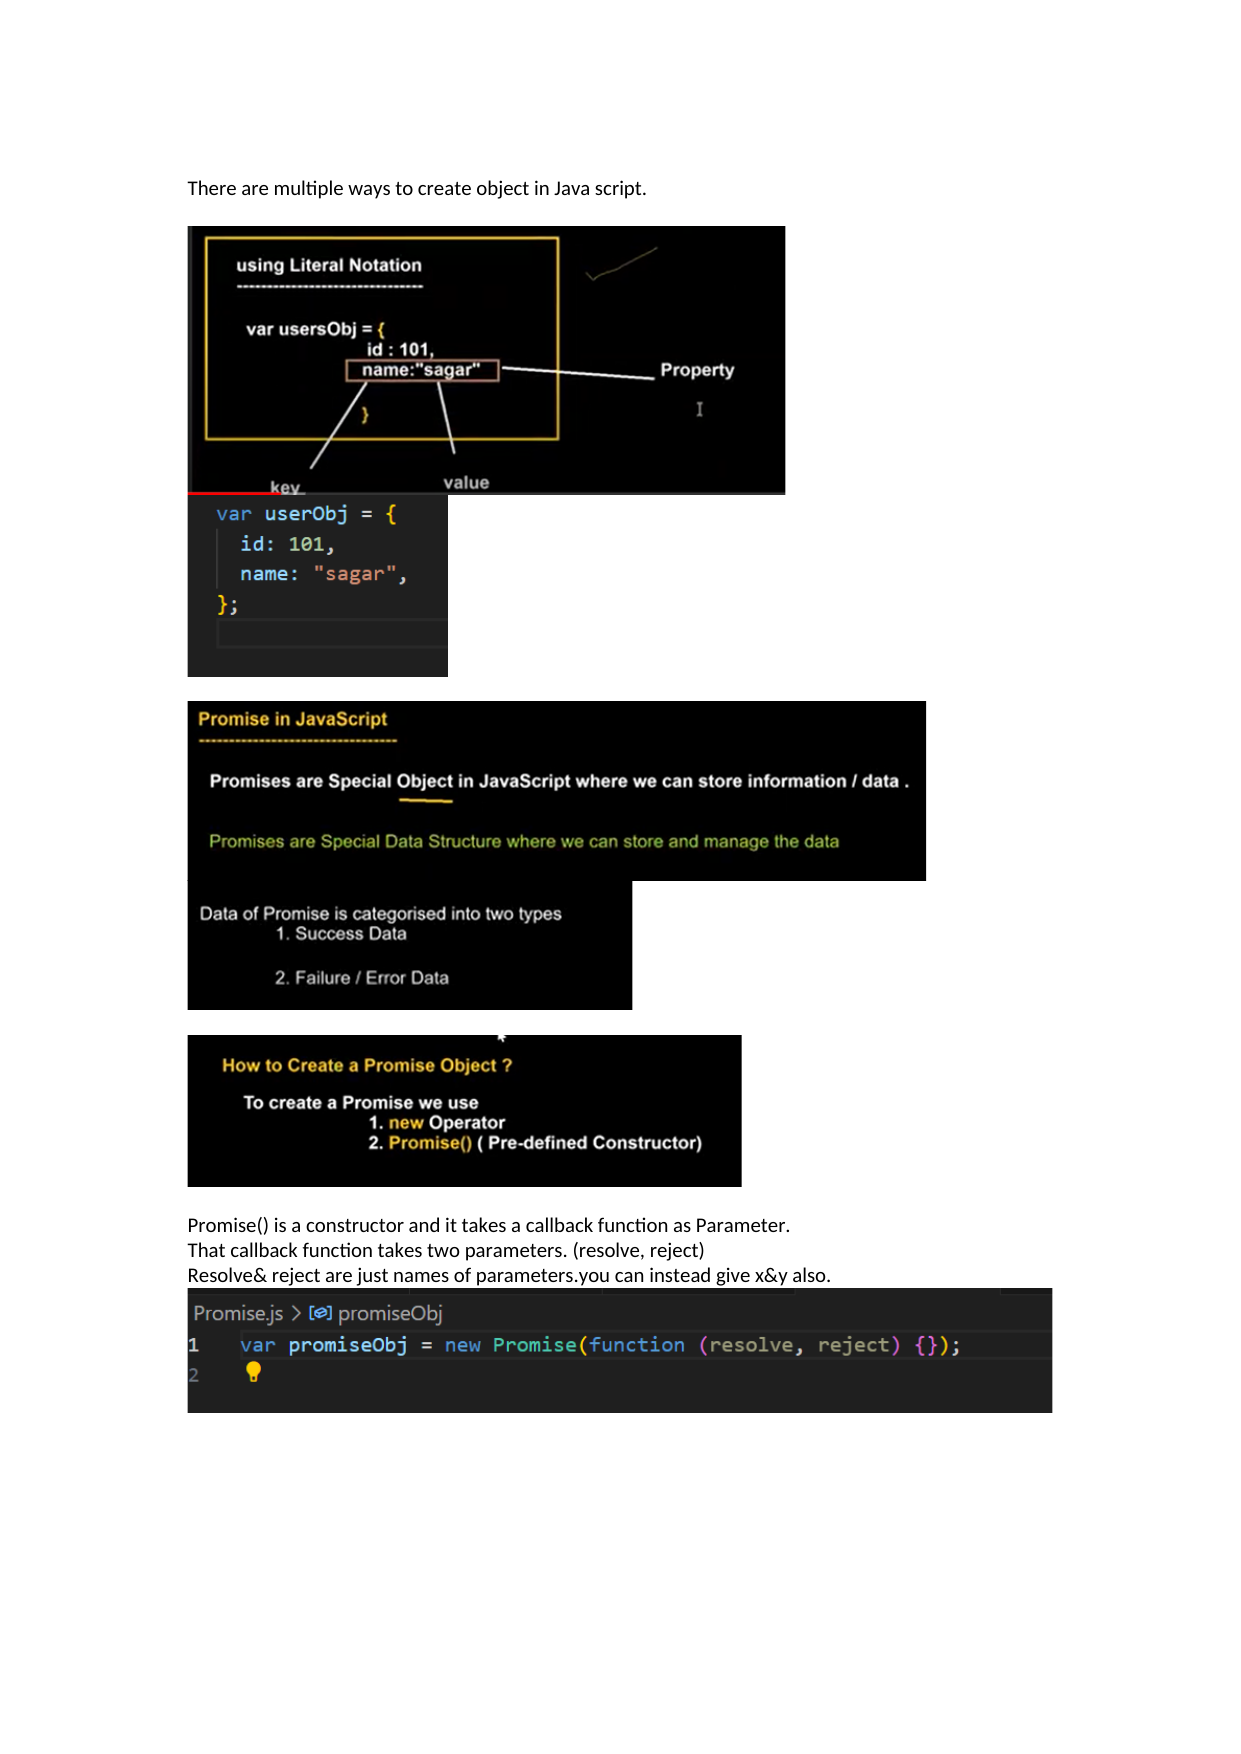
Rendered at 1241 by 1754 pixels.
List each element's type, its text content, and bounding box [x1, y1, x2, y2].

list That callback function takes two parameters. (resolve, reject) [187, 1237, 1053, 1263]
list There are multiple ways to create object in Java script. [187, 175, 1053, 201]
list Promise() is a constructor and it takes a callback function as Parameter. [187, 1212, 1053, 1237]
picture [187, 226, 786, 677]
picture [187, 701, 927, 1010]
picture [187, 1035, 742, 1187]
picture [187, 1288, 1053, 1413]
list Resolve& reject are just names of parameters.you can instead give x&y also. [187, 1263, 1053, 1288]
